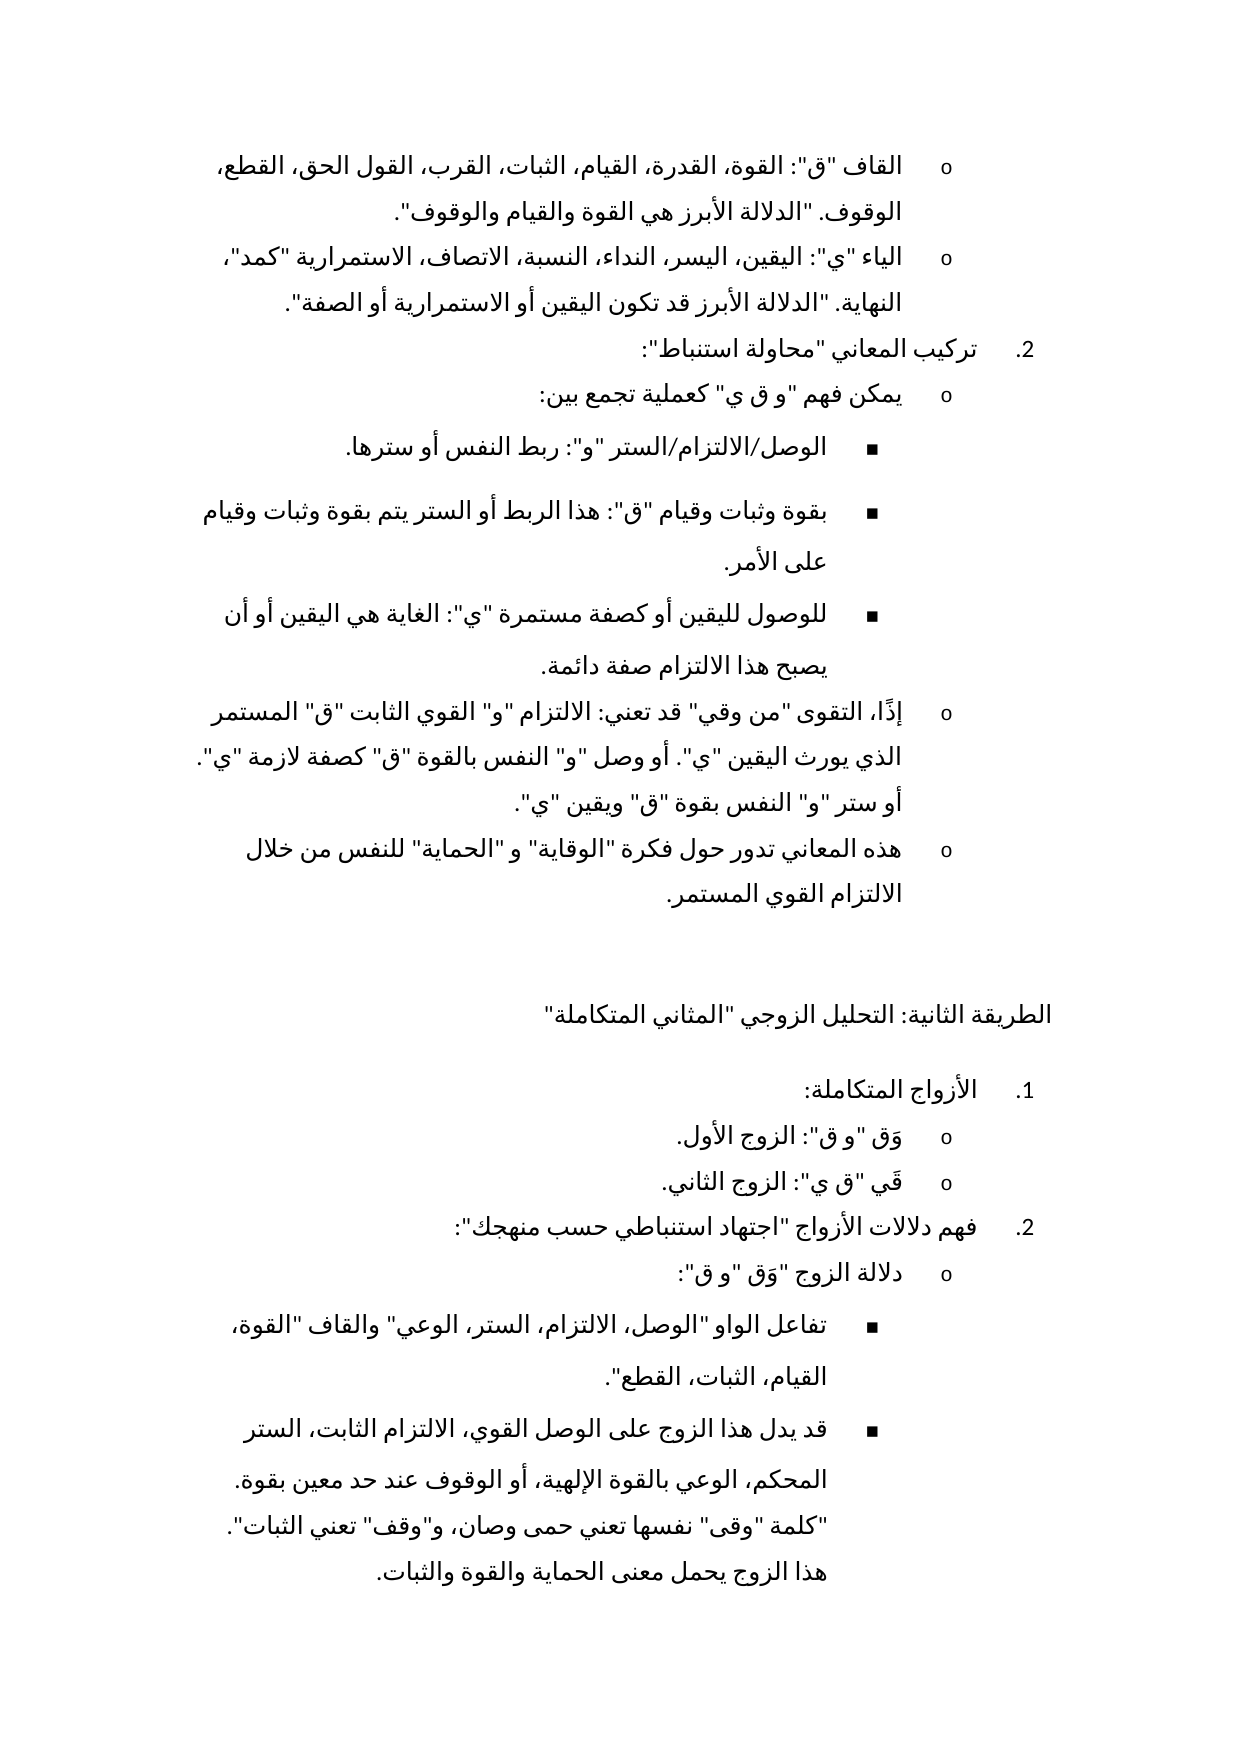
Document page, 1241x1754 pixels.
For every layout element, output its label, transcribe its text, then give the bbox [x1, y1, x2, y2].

list قد يدل هذا الزوج على الوصل القوي، الالتزام الثابت، الستر المحكم، الوعي بالقوة الإلهية، أو الوقوف عند حد معين بقوة. "كلمة "وقى" نفسها تعني حمى وصان، و"وقف" تعني الثبات". هذا الزوج يحمل معنى الحماية والقوة والثبات. [187, 1406, 865, 1586]
list يمكن فهم "و ق ي" كعملية تجمع بين: [187, 379, 940, 409]
list الوصل/الالتزام/الستر "و": ربط النفس أو سترها. [187, 424, 865, 467]
list الياء "ي": اليقين، اليسر، النداء، النسبة، الاتصاف، الاستمرارية "كمد"، النهاية. "الدلالة الأبرز قد تكون اليقين أو الاستمرارية أو الصفة". [187, 241, 940, 318]
list فهم دلالات الأزواج "اجتهاد استنباطي حسب منهجك": [187, 1211, 1015, 1242]
list إذًا، التقوى "من وقي" قد تعني: الالتزام "و" القوي الثابت "ق" المستمر الذي يورث اليقين "ي". أو وصل "و" النفس بالقوة "ق" كصفة لازمة "ي". أو ستر "و" النفس بقوة "ق" ويقين "ي". [187, 696, 940, 818]
list وَق "و ق": الزوج الأول. [187, 1120, 940, 1150]
list قَي "ق ي": الزوج الثاني. [187, 1166, 940, 1196]
list القاف "ق": القوة، القدرة، القيام، الثبات، القرب، القول الحق، القطع، الوقوف. "الدلالة الأبرز هي القوة والقيام والوقوف". [187, 150, 940, 226]
list الأزواج المتكاملة: [187, 1074, 1015, 1105]
list دلالة الزوج "وَق "و ق": [187, 1257, 940, 1288]
list تفاعل الواو "الوصل، الالتزام، الستر، الوعي" والقاف "القوة، القيام، الثبات، القطع". [187, 1303, 865, 1391]
list هذه المعاني تدور حول فكرة "الوقاية" و "الحماية" للنفس من خلال الالتزام القوي المستمر. [187, 833, 940, 909]
list للوصول لليقين أو كصفة مستمرة "ي": الغاية هي اليقين أو أن يصبح هذا الالتزام صفة دائمة. [187, 592, 865, 681]
list تركيب المعاني "محاولة استنباط": [187, 333, 1015, 363]
list بقوة وثبات وقيام "ق": هذا الربط أو الستر يتم بقوة وثبات وقيام على الأمر. [187, 488, 865, 577]
text الطريقة الثانية: التحليل الزوجي "المثاني المتكاملة" [187, 999, 1053, 1030]
